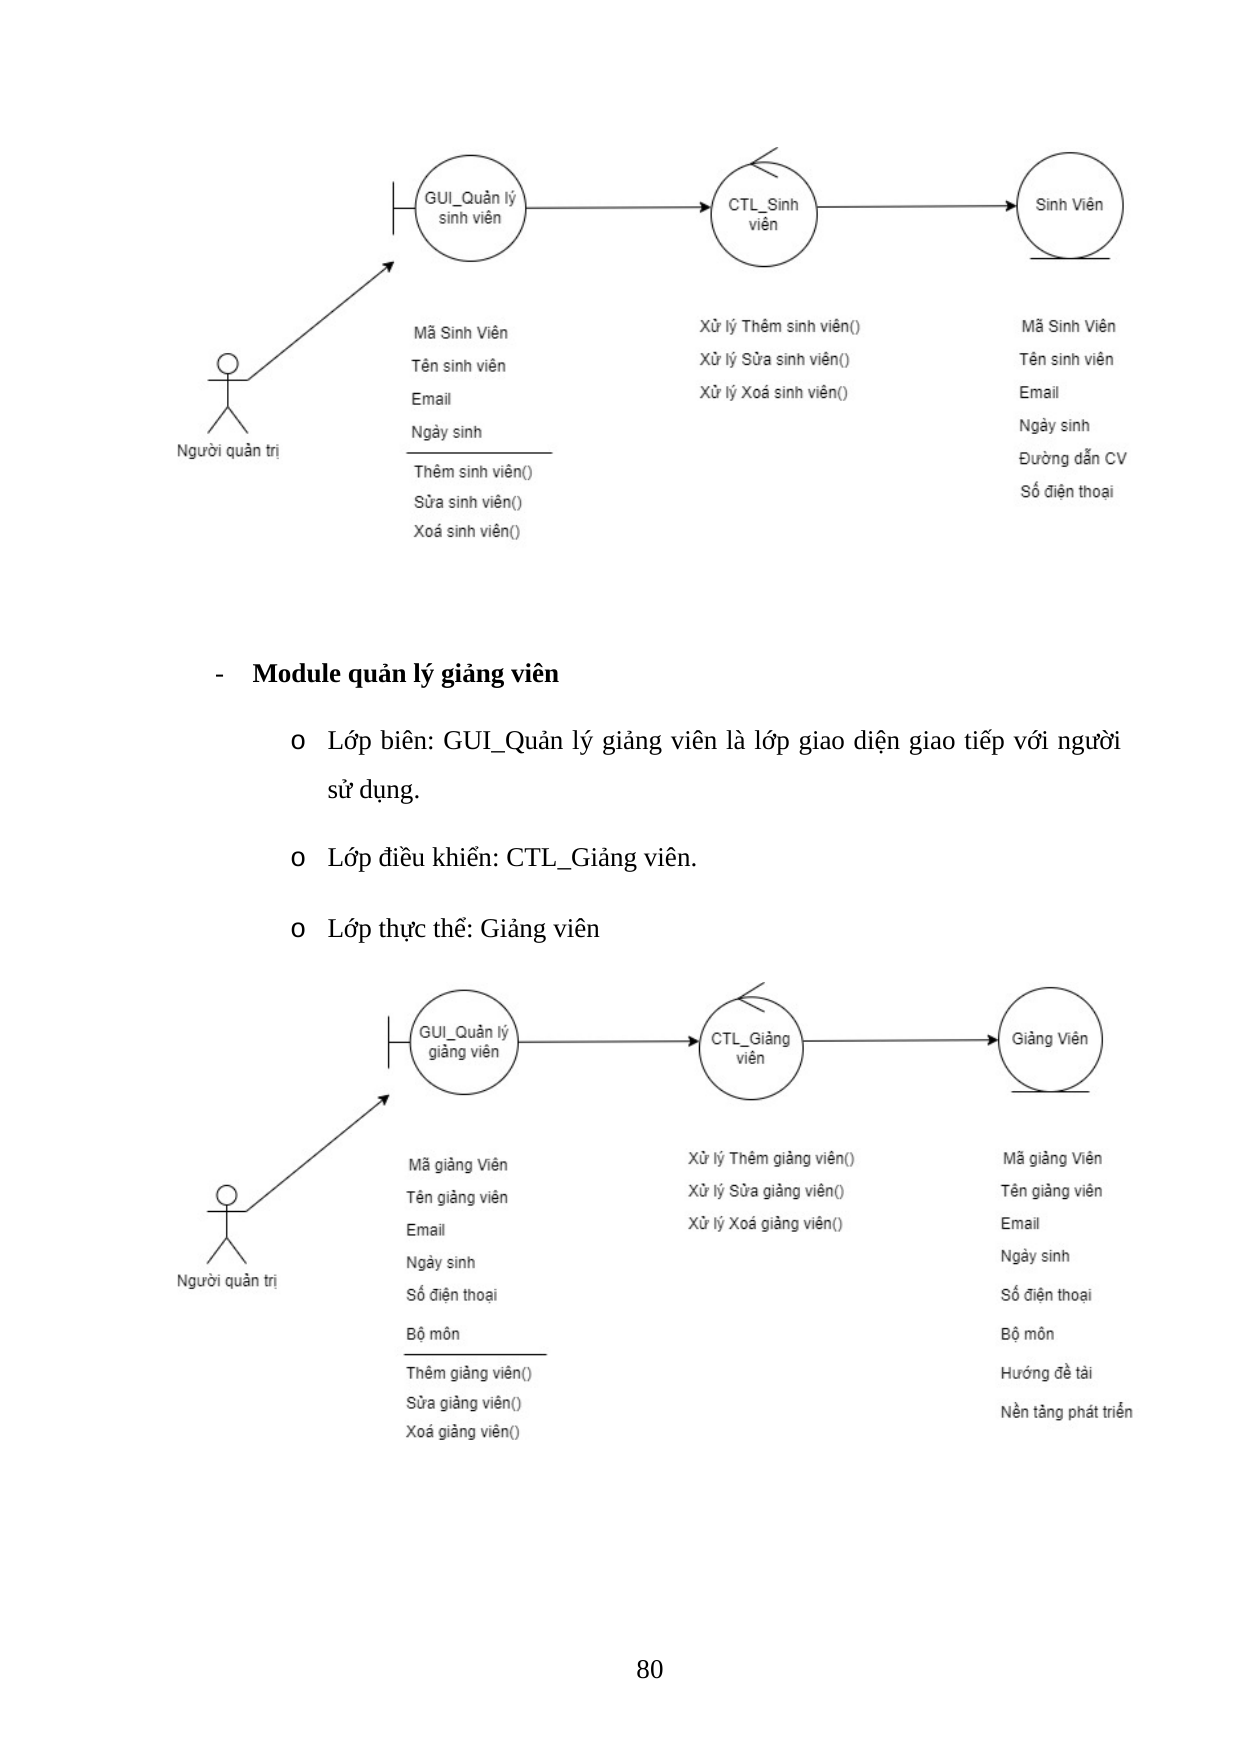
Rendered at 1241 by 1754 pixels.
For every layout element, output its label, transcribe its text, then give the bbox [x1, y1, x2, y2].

list Lớp thực thể: Giảng viên [290, 912, 1122, 945]
list Lớp biên: GUI_Quản lý giảng viên là lớp giao diện giao tiếp với người sử dụng. [290, 724, 1122, 804]
picture [177, 982, 1151, 1453]
list Module quản lý giảng viên [215, 657, 1122, 688]
picture [177, 147, 1153, 553]
list Lớp điều khiển: CTL_Giảng viên. [290, 841, 1122, 874]
